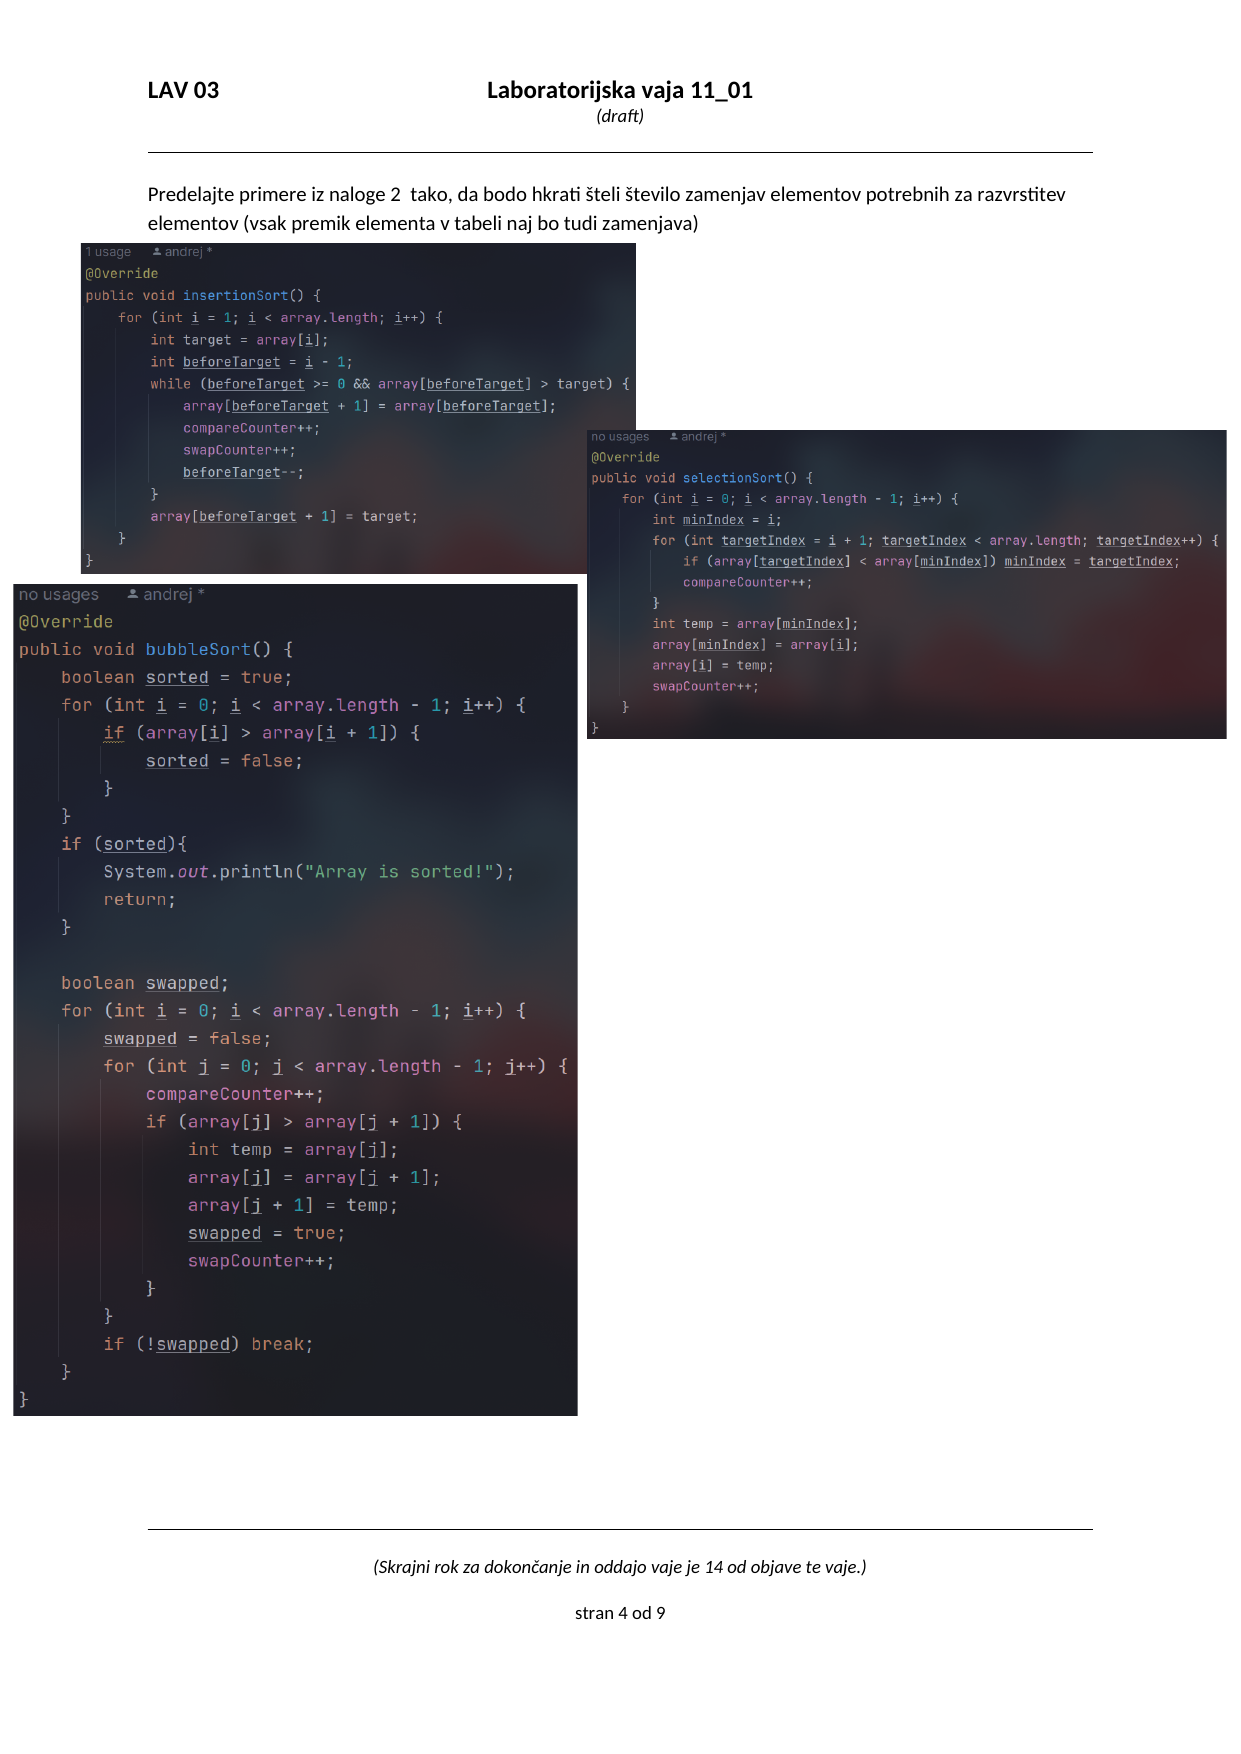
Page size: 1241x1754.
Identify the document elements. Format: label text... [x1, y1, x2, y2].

text Predelajte primere iz naloge 2 tako, da bodo hkrati šteli število zamenjav elementov potrebnih za razvrstitev elementov (vsak premik elementa v tabeli naj bo tudi zamenjava) [148, 181, 1093, 236]
picture [80, 243, 1227, 739]
picture [13, 584, 578, 1416]
